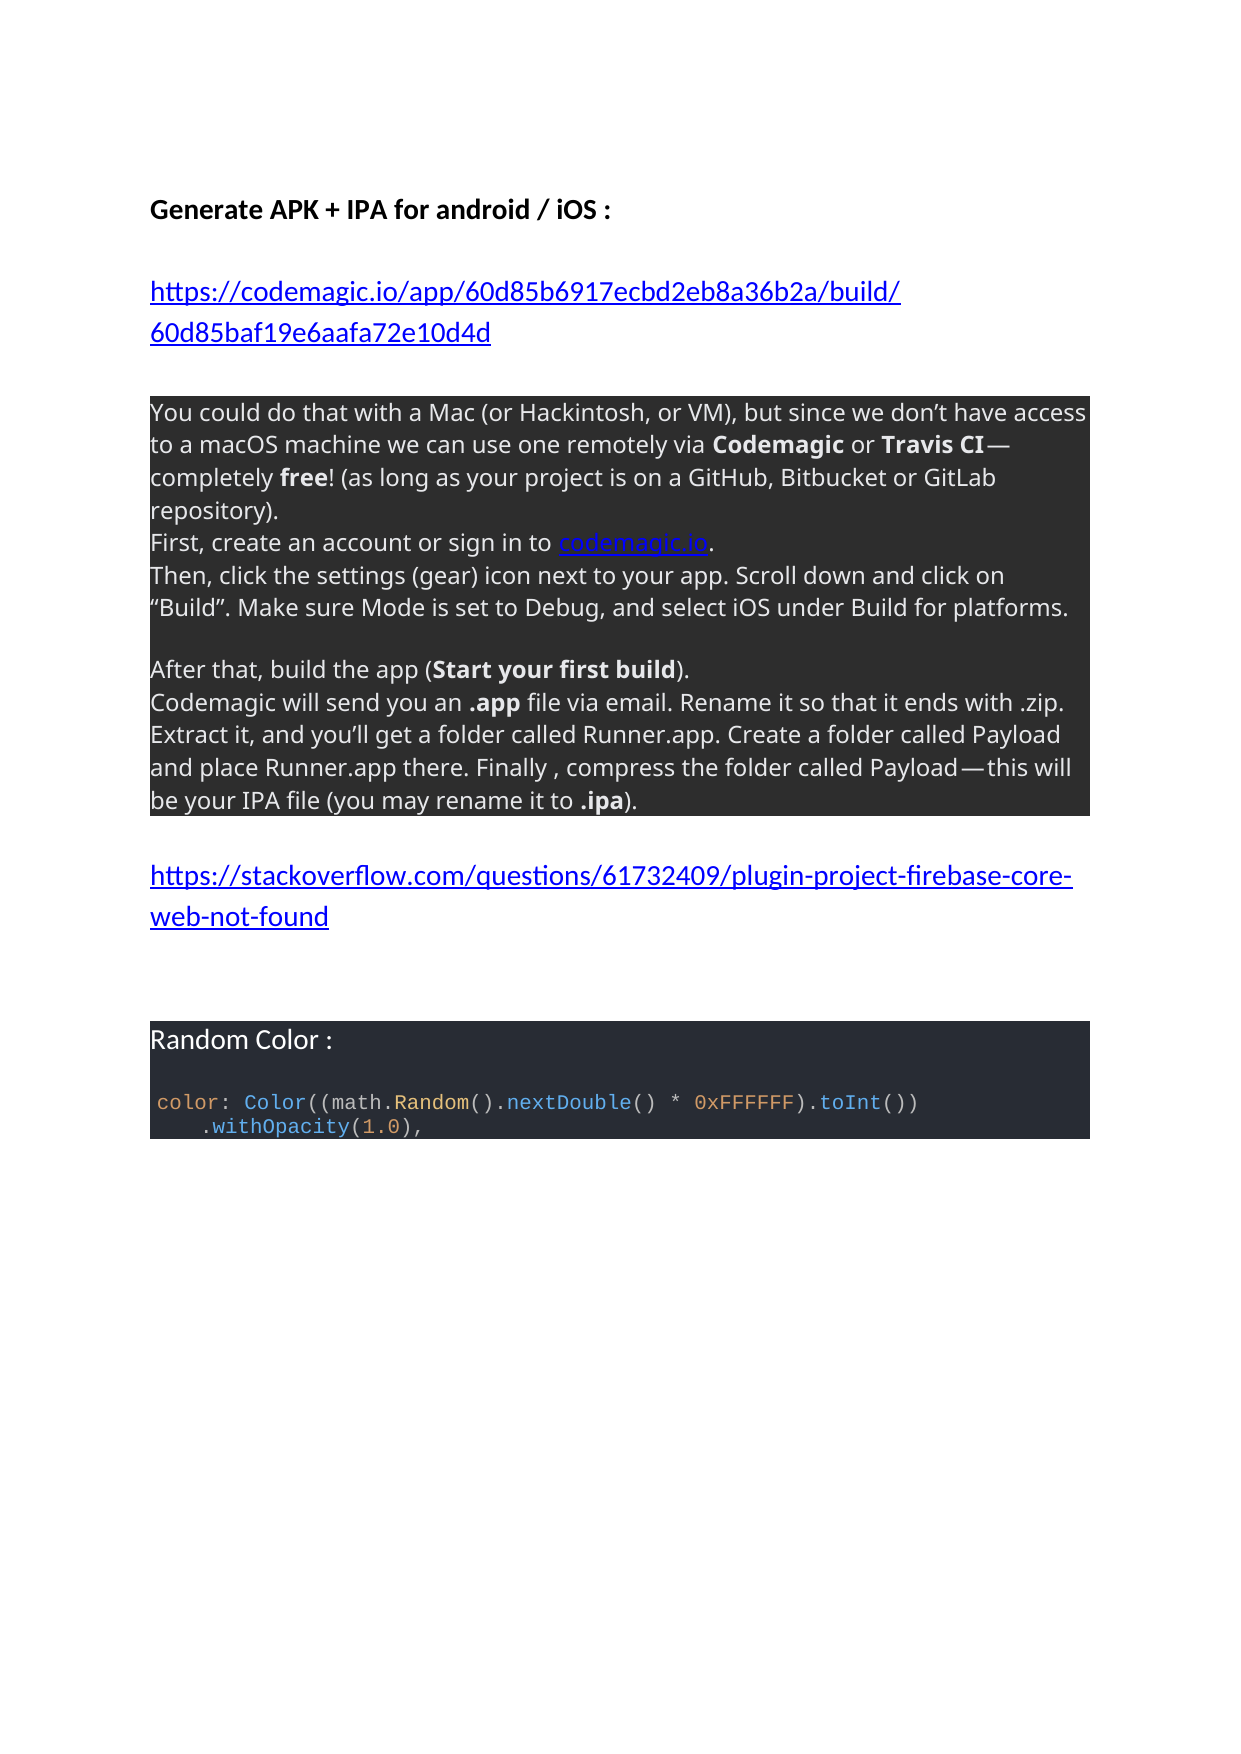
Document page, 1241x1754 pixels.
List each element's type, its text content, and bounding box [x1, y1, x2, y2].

text https://stackoverflow.com/questions/61732409/plugin-project-firebase-core-web-not-found [150, 857, 1090, 933]
text You could do that with a Mac (or Hackintosh, or VM), but since we don’t have access to a macOS machine we can use one remotely via Codemagic or Travis CI — completely free! (as long as your project is on a GitHub, Bitbucket or GitLab repository). [150, 396, 1090, 526]
text Generate APK + IPA for android / iOS : [150, 191, 1090, 227]
text Random Color : [150, 1021, 1090, 1056]
text color: Color((math.Random().nextDouble() * 0xFFFFFF).toInt()) .withOpacity(1.0), [150, 1092, 1090, 1139]
text https://codemagic.io/app/60d85b6917ecbd2eb8a36b2a/build/60d85baf19e6aafa72e10d4d [150, 273, 1090, 349]
text Then, click the settings (gear) icon next to your app. Scroll down and click on “Build”. Make sure Mode is set to Debug, and select iOS under Build for platforms. [150, 559, 1090, 624]
text After that, build the app (Start your first build). [150, 653, 1090, 686]
text Codemagic will send you an .app file via email. Rename it so that it ends with .zip. Extract it, and you’ll get a folder called Runner.app. Create a folder called Payload and place Runner.app there. Finally , compress the folder called Payload — this will be your IPA file (you may rename it to .ipa). [150, 686, 1090, 816]
text First, create an account or sign in to codemagic.io. [150, 526, 1090, 559]
